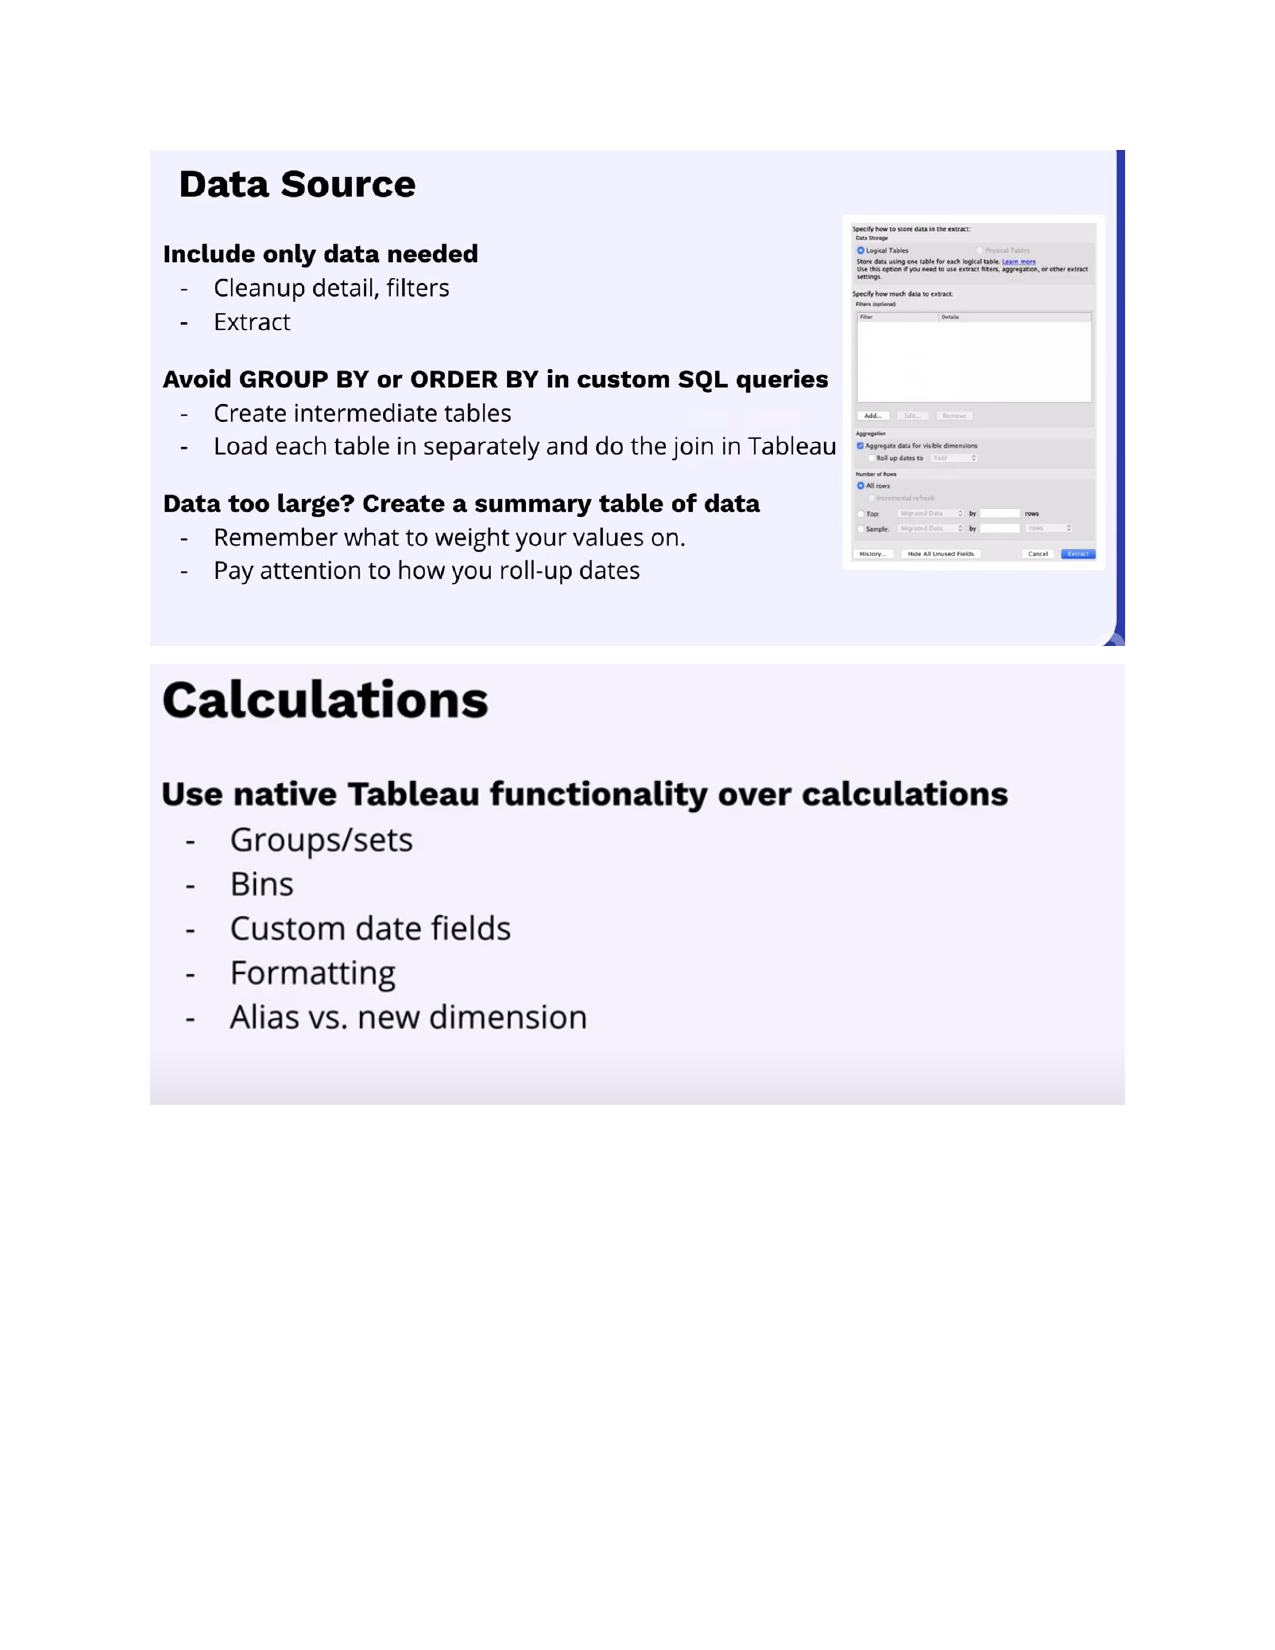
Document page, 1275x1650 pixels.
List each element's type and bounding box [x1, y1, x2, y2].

picture [150, 664, 1125, 1105]
picture [150, 150, 1125, 646]
